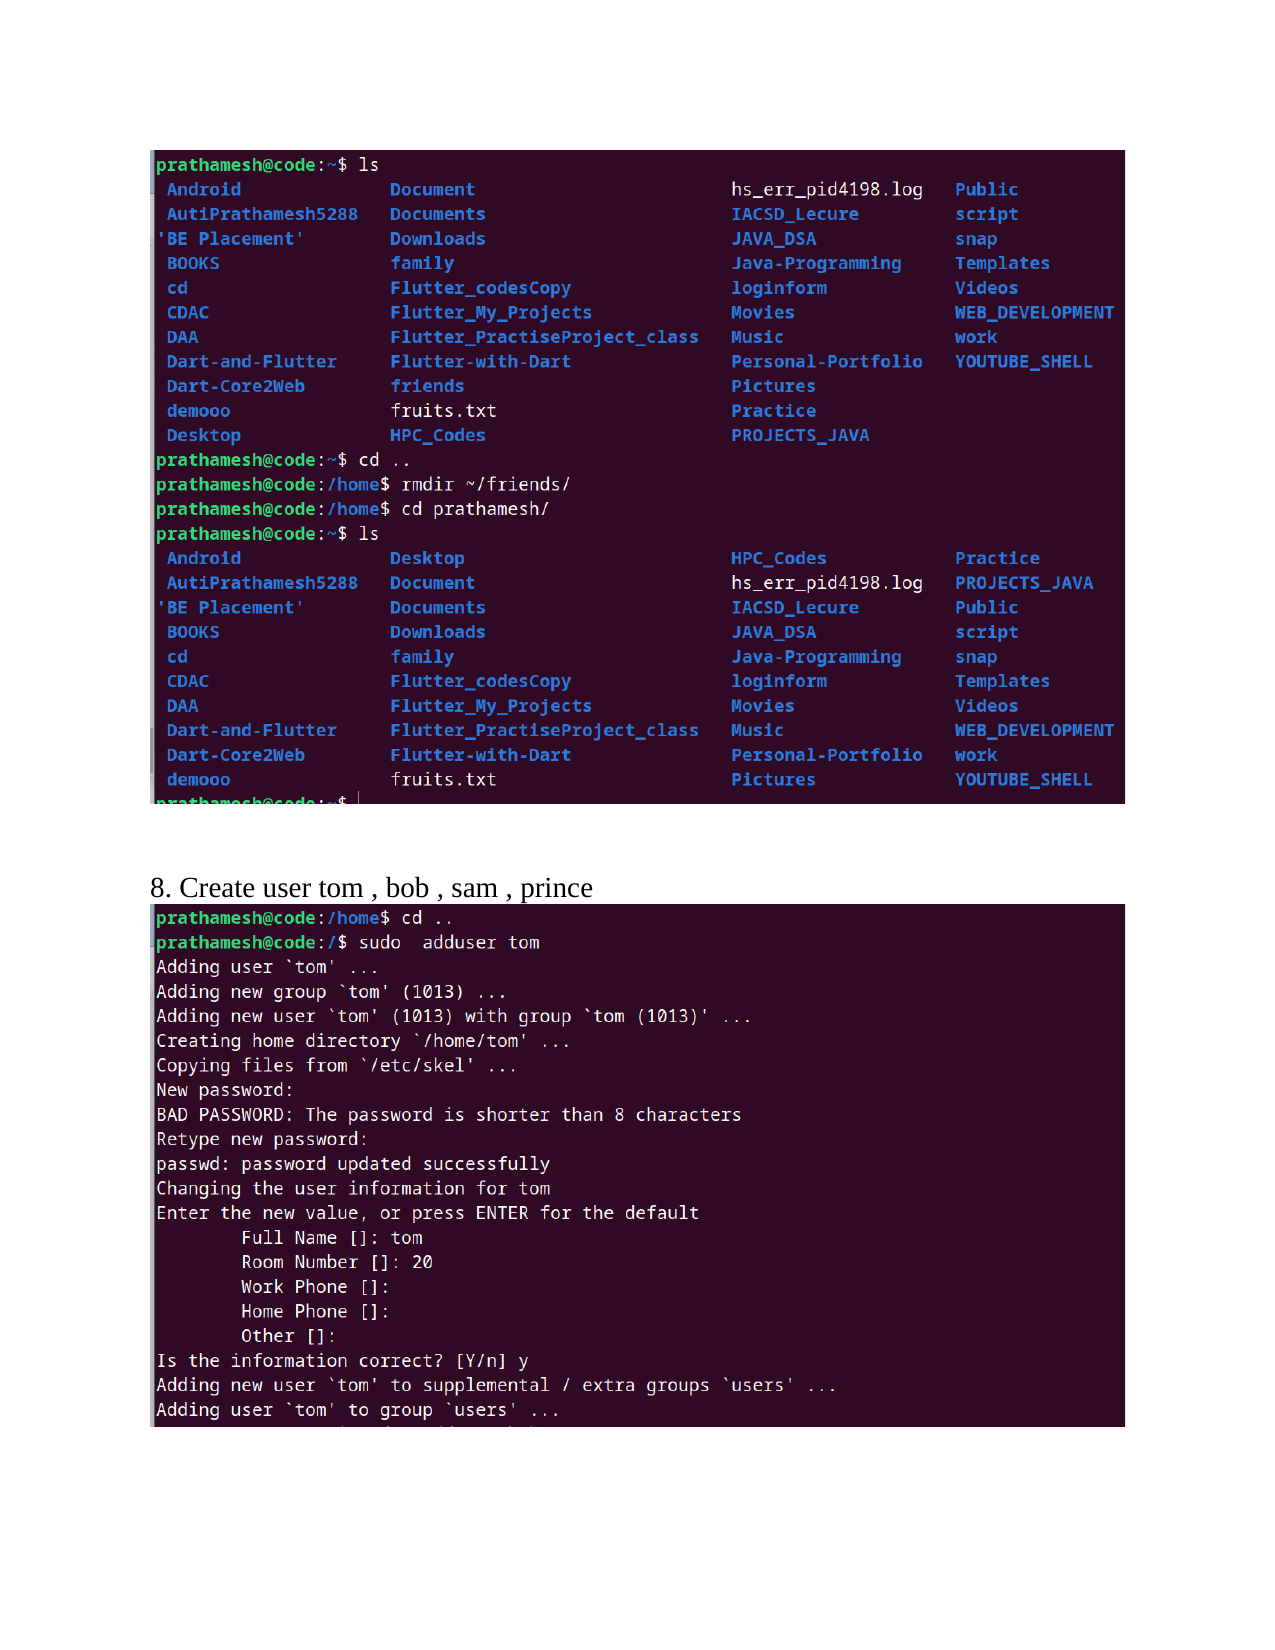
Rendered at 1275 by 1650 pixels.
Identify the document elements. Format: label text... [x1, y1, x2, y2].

picture [150, 904, 1125, 1427]
text 8. Create user tom , bob , sam , prince [150, 870, 1125, 904]
picture [150, 150, 1125, 804]
